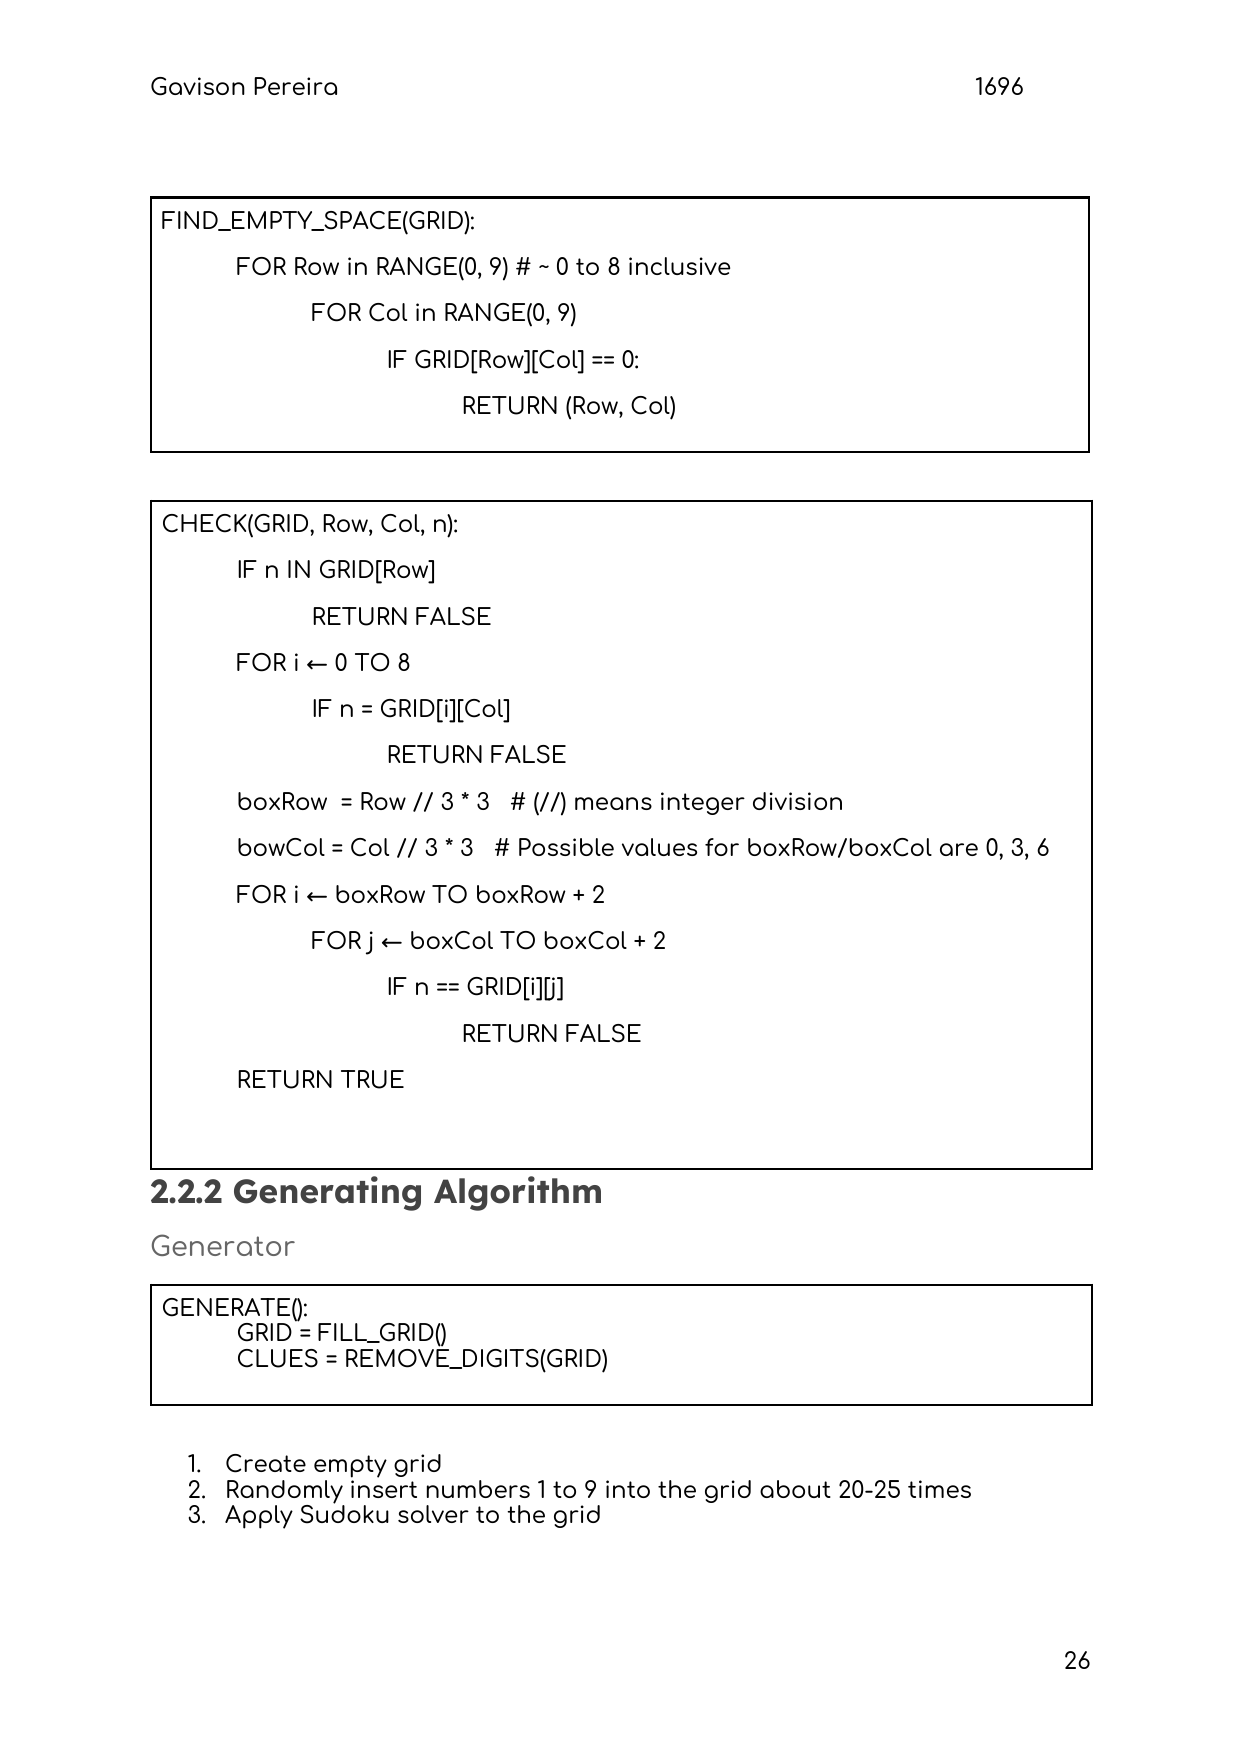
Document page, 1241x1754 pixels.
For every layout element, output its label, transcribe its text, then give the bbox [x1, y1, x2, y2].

list Apply Sudoku solver to the grid [187, 1503, 1090, 1529]
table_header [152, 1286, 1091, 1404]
subtitle 2.2.2 Generating Algorithm [150, 1170, 1153, 1212]
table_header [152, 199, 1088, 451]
subtitle Generator [150, 1232, 1090, 1263]
list Randomly insert numbers 1 to 9 into the grid about 20-25 times [187, 1478, 1090, 1503]
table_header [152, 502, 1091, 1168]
list Create empty grid [187, 1452, 1090, 1478]
